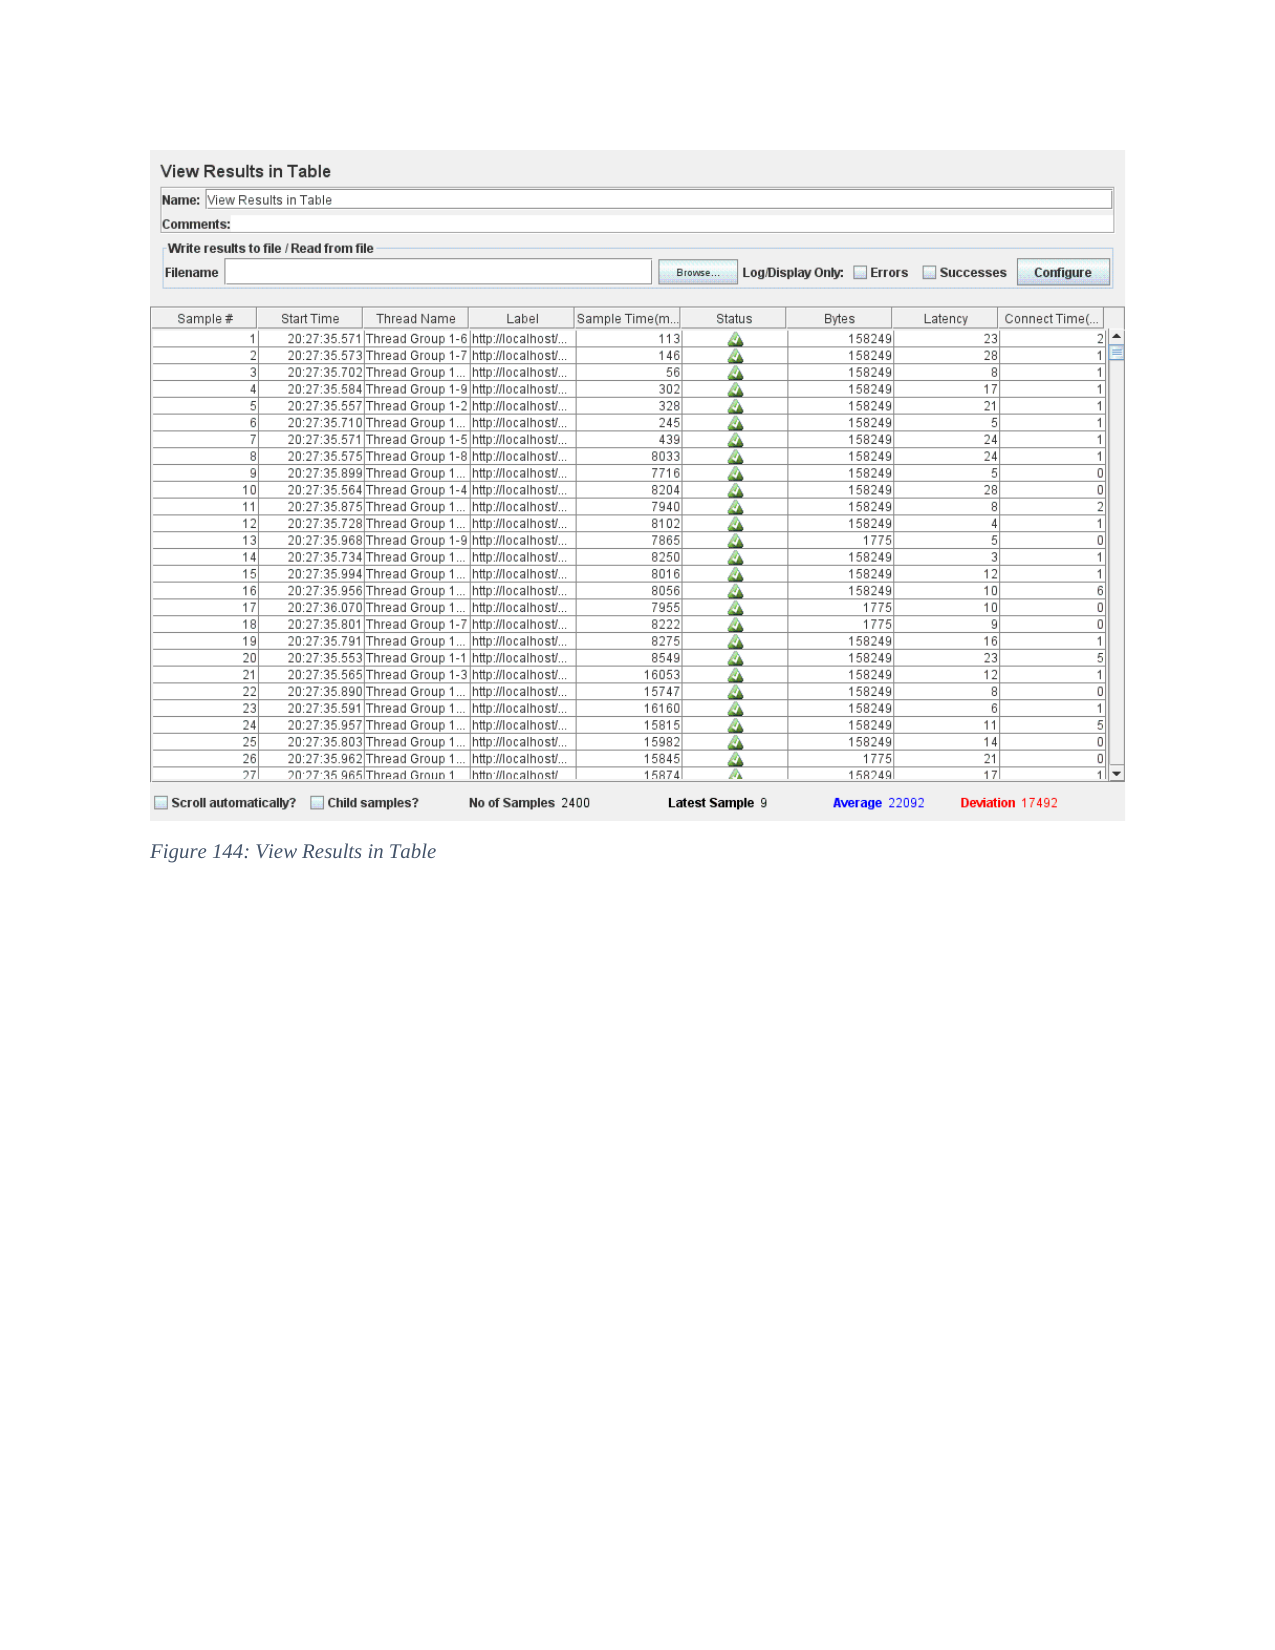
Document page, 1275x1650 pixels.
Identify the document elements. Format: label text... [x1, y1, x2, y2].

text Figure 144: View Results in Table [150, 839, 1125, 863]
picture [150, 150, 1125, 821]
